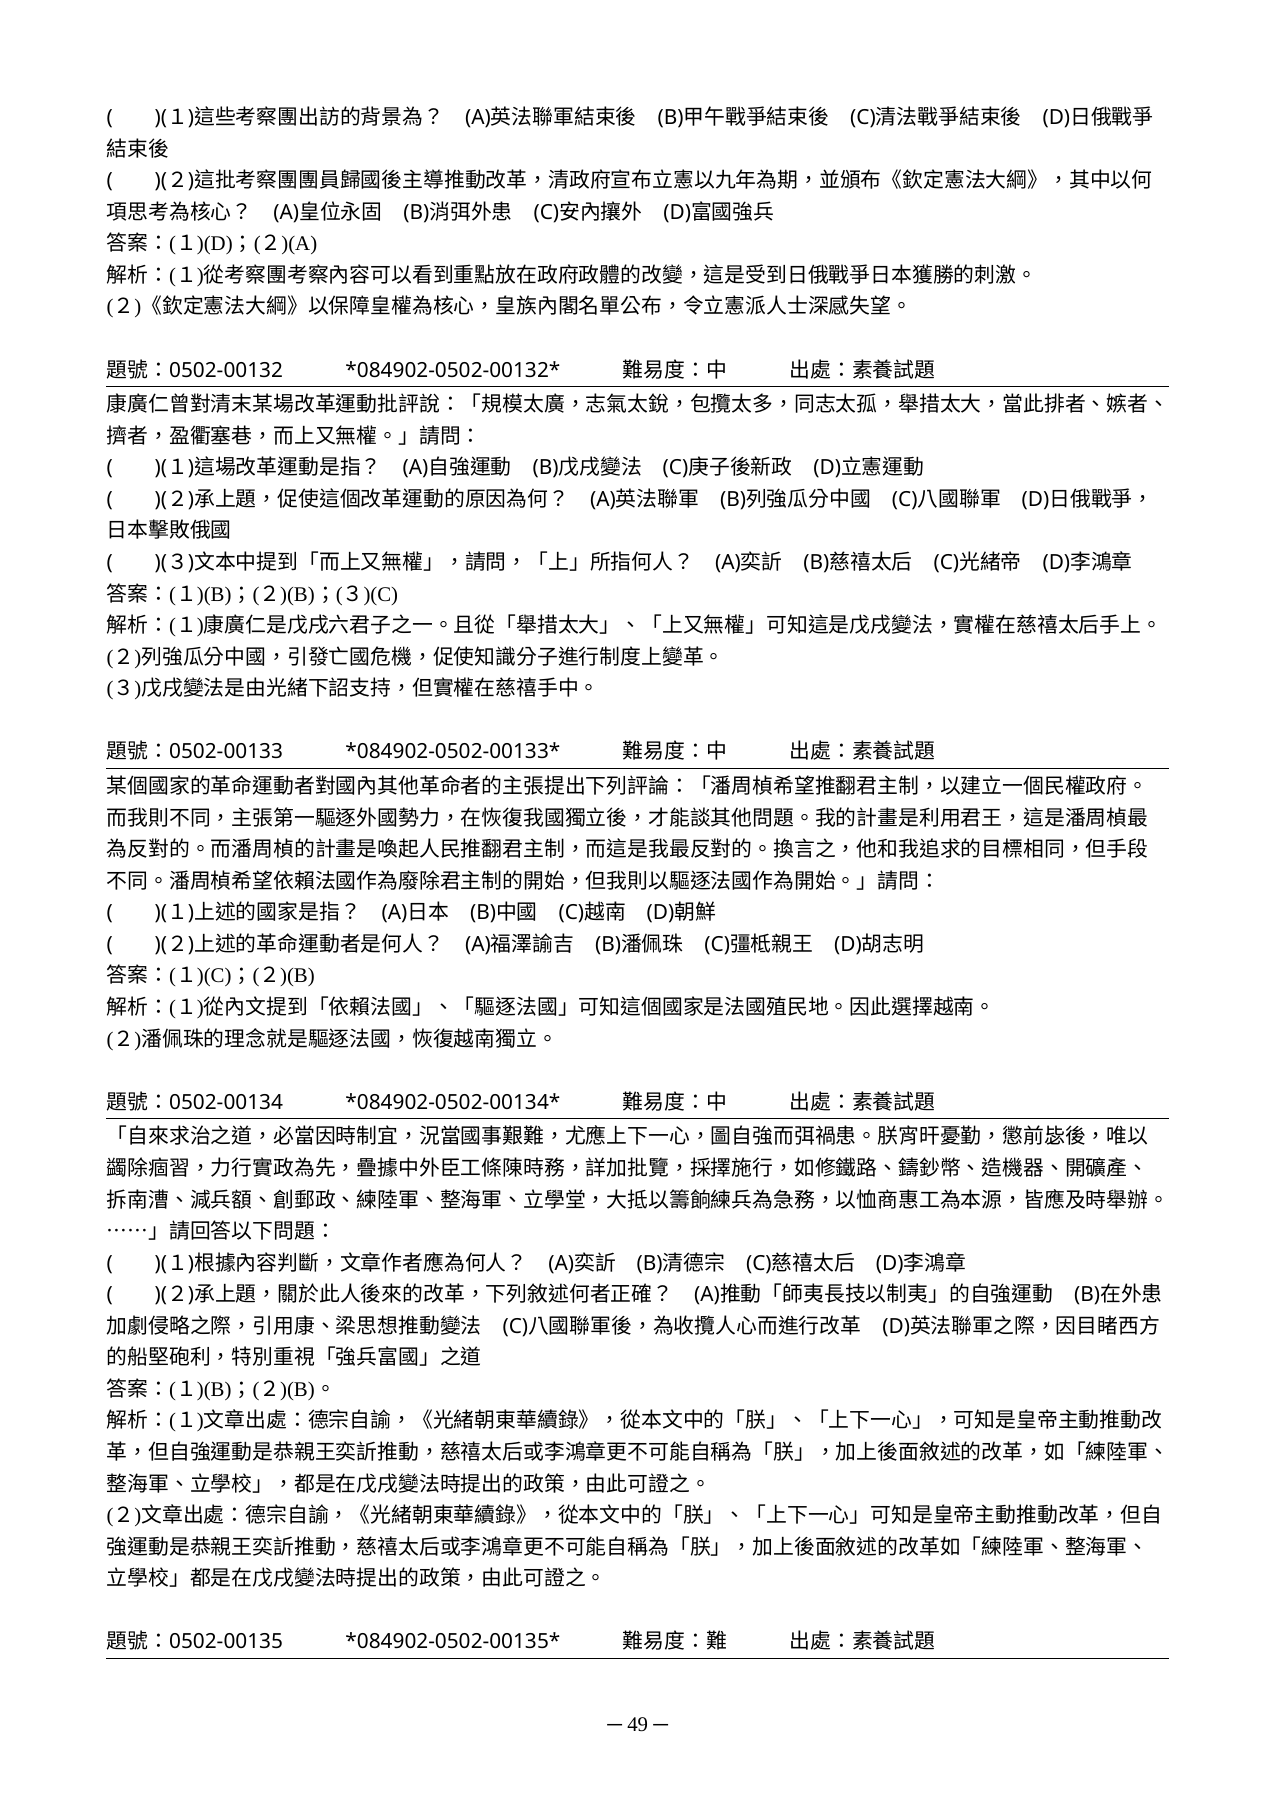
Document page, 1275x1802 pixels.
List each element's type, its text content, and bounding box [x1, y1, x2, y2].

text 題號：0502-00132 *084902-0502-00132* 難易度：中 出處：素養試題 [106, 352, 1169, 386]
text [106, 100, 1169, 226]
text 答案：(１)(C)；(２)(B) [106, 958, 1169, 990]
text 解析：(１)康廣仁是戊戌六君子之一。且從「舉措太大」、「上又無權」可知這是戊戌變法，實權在慈禧太后手上。 (２)列強瓜分中國，引發亡國危機，促使知識分子進行制度上變革。 (３)戊戌變法是由光緒下詔支持，但實權在慈禧手中。 [106, 608, 1169, 702]
text 解析：(１)從考察團考察內容可以看到重點放在政府政體的改變，這是受到日俄戰爭日本獲勝的刺激。 (２)《欽定憲法大綱》以保障皇權為核心，皇族內閣名單公布，令立憲派人士深感失望。 [106, 257, 1169, 321]
text 答案：(１)(B)；(２)(B)；(３)(C) [106, 576, 1169, 608]
text 「自來求治之道，必當因時制宜，況當國事艱難，尤應上下一心，圖自強而弭禍患。朕宵旰憂勤，懲前毖後，唯以蠲除痼習，力行實政為先，疊據中外臣工條陳時務，詳加批覽，採擇施行，如修鐵路、鑄鈔幣、造機器、開礦產、拆南漕、減兵額、創郵政、練陸軍、整海軍、立學堂，大抵以籌餉練兵為急務，以恤商惠工為本源，皆應及時舉辦。……」請回答以下問題： ( )(１)根據內容判斷，文章作者應為何人？ (A)奕訢 (B)清德宗 (C)慈禧太后 (D)李鴻章 ( )(２)承上題，關於此人後來的改革，下列敘述何者正確？ (A)推動「師夷長技以制夷」的自強運動 (B)在外患加劇侵略之際，引用康、梁思想推動變法 (C)八國聯軍後，為收攬人心而進行改革 (D)英法聯軍之際，因目睹西方的船堅砲利，特別重視「強兵富國」之道 [106, 1119, 1169, 1372]
text 解析：(１)文章出處：德宗自諭，《光緒朝東華續錄》，從本文中的「朕」、「上下一心」，可知是皇帝主動推動改革，但自強運動是恭親王奕訢推動，慈禧太后或李鴻章更不可能自稱為「朕」，加上後面敘述的改革，如「練陸軍、整海軍、立學校」，都是在戊戌變法時提出的政策，由此可證之。 (２)文章出處：德宗自諭，《光緒朝東華續錄》，從本文中的「朕」、「上下一心」可知是皇帝主動推動改革，但自強運動是恭親王奕訢推動，慈禧太后或李鴻章更不可能自稱為「朕」，加上後面敘述的改革如「練陸軍、整海軍、立學校」都是在戊戌變法時提出的政策，由此可證之。 [106, 1403, 1169, 1592]
text 康廣仁曾對清末某場改革運動批評說：「規模太廣，志氣太銳，包攬太多，同志太孤，舉措太大，當此排者、嫉者、擠者，盈衢塞巷，而上又無權。」請問： ( )(１)這場改革運動是指？ (A)自強運動 (B)戊戌變法 (C)庚子後新政 (D)立憲運動 ( )(２)承上題，促使這個改革運動的原因為何？ (A)英法聯軍 (B)列強瓜分中國 (C)八國聯軍 (D)日俄戰爭，日本擊敗俄國 ( )(３)文本中提到「而上又無權」，請問，「上」所指何人？ (A)奕訢 (B)慈禧太后 (C)光緒帝 (D)李鴻章 [106, 387, 1169, 576]
text 題號：0502-00133 *084902-0502-00133* 難易度：中 出處：素養試題 [106, 734, 1169, 768]
text 答案：(１)(B)；(２)(B)。 [106, 1372, 1169, 1403]
text 解析：(１)從內文提到「依賴法國」、「驅逐法國」可知這個國家是法國殖民地。因此選擇越南。 (２)潘佩珠的理念就是驅逐法國，恢復越南獨立。 [106, 990, 1169, 1053]
text 答案：(１)(D)；(２)(A) [106, 226, 1169, 257]
text 題號：0502-00134 *084902-0502-00134* 難易度：中 出處：素養試題 [106, 1084, 1169, 1118]
text 題號：0502-00135 *084902-0502-00135* 難易度：難 出處：素養試題 [106, 1624, 1169, 1658]
text 某個國家的革命運動者對國內其他革命者的主張提出下列評論：「潘周楨希望推翻君主制，以建立一個民權政府。而我則不同，主張第一驅逐外國勢力，在恢復我國獨立後，才能談其他問題。我的計畫是利用君王，這是潘周楨最為反對的。而潘周楨的計畫是喚起人民推翻君主制，而這是我最反對的。換言之，他和我追求的目標相同，但手段不同。潘周楨希望依賴法國作為廢除君主制的開始，但我則以驅逐法國作為開始。」請問： ( )(１)上述的國家是指？ (A)日本 (B)中國 (C)越南 (D)朝鮮 ( )(２)上述的革命運動者是何人？ (A)福澤諭吉 (B)潘佩珠 (C)彊柢親王 (D)胡志明 [106, 769, 1169, 958]
